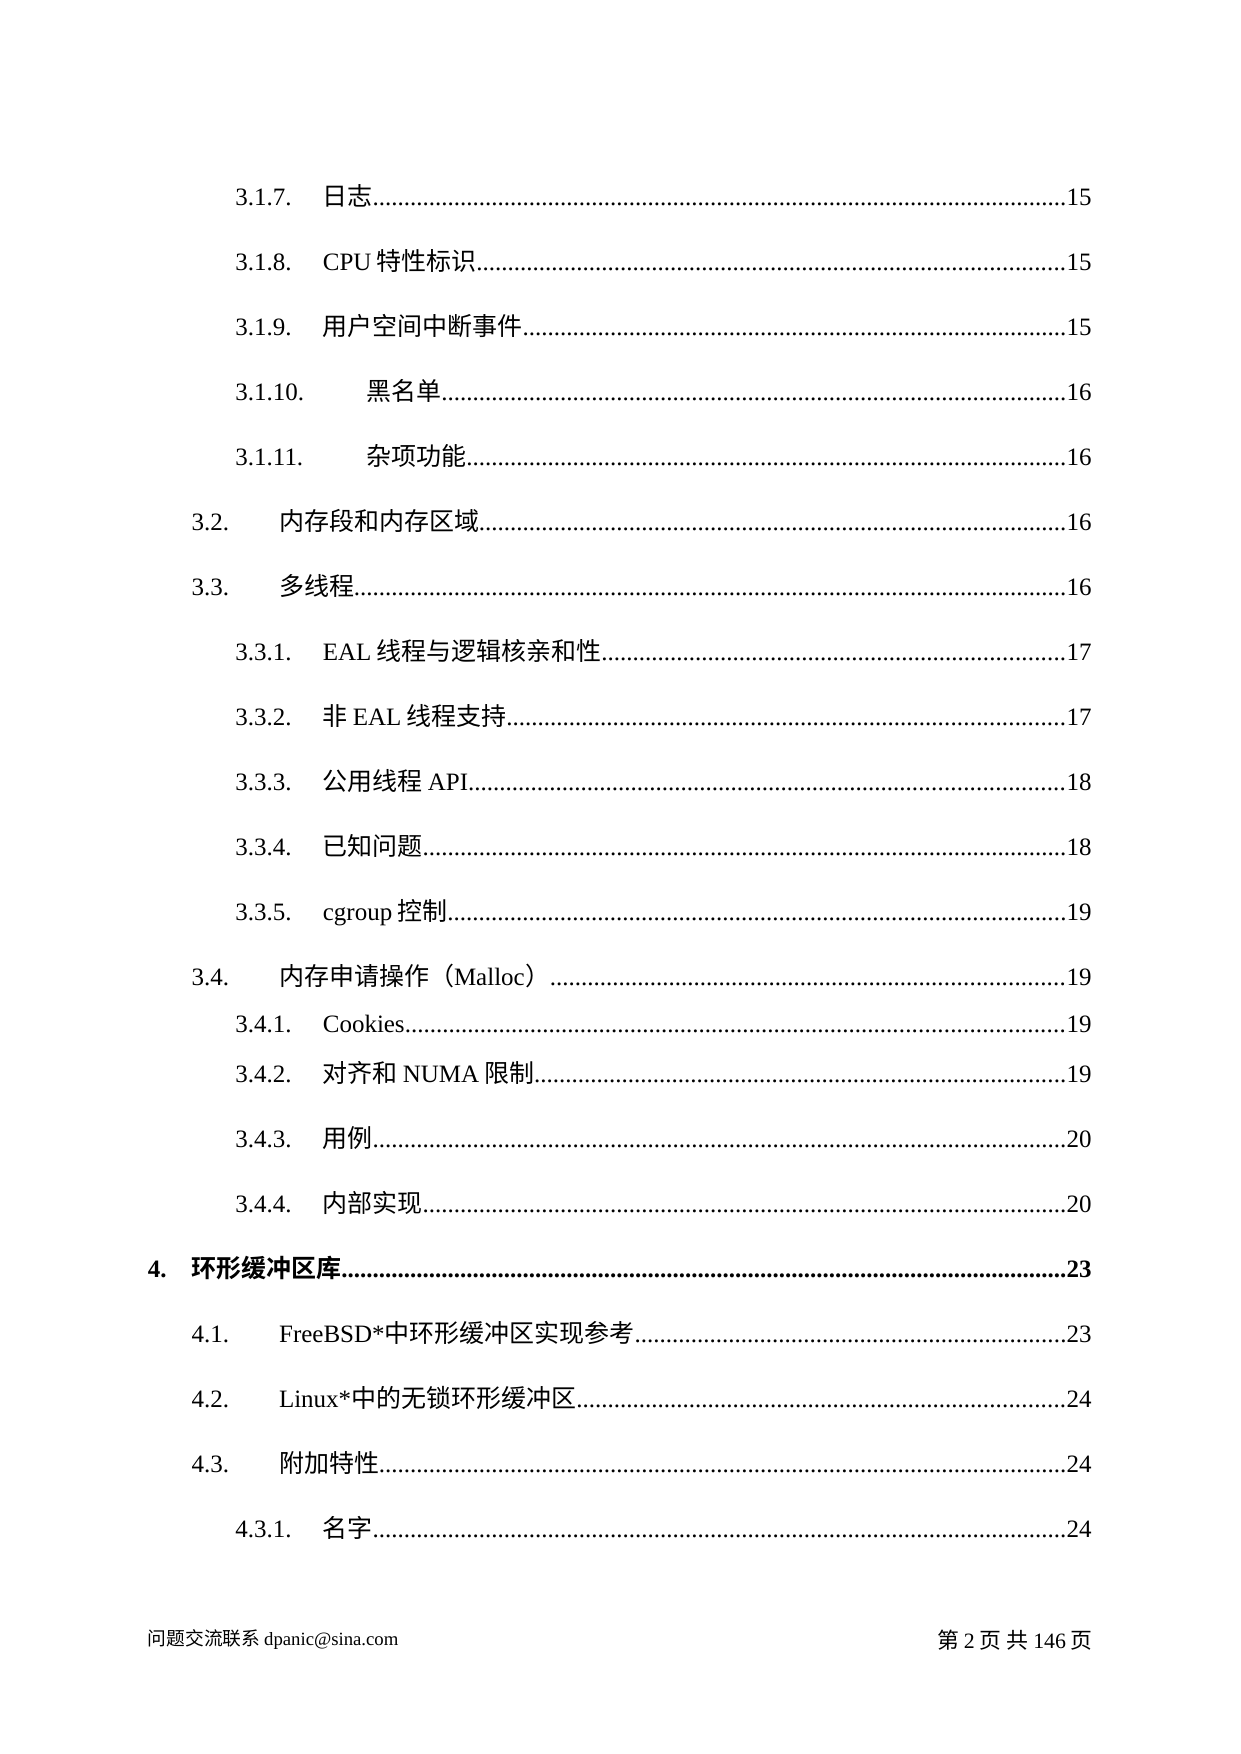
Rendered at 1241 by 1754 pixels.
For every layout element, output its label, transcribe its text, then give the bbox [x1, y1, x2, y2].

text 4. 环形缓冲区库 23 [148, 1234, 1092, 1299]
text 4.3. 附加特性 24 [191, 1429, 1092, 1494]
text 3.3. 多线程 16 [191, 552, 1092, 617]
text 3.3.5. cgroup控制 19 [235, 877, 1092, 942]
text 4.2. Linux*中的无锁环形缓冲区 24 [191, 1364, 1092, 1429]
text 3.4.2. 对齐和NUMA限制 19 [235, 1039, 1092, 1104]
text 3.1.10. 黑名单 16 [235, 357, 1092, 422]
text 3.3.4. 已知问题 18 [235, 812, 1092, 877]
text 3.1.7. 日志 15 [235, 162, 1092, 227]
text 3.1.8. CPU特性标识 15 [235, 227, 1092, 292]
text 3.4.1. Cookies 19 [235, 1007, 1092, 1039]
text 4.3.1. 名字 24 [235, 1494, 1092, 1559]
text 3.4.3. 用例 20 [235, 1104, 1092, 1169]
text 3.2. 内存段和内存区域 16 [191, 487, 1092, 552]
text 3.3.1. EAL线程与逻辑核亲和性 17 [235, 617, 1092, 682]
text 3.1.11. 杂项功能 16 [235, 422, 1092, 487]
text 3.3.3. 公用线程API 18 [235, 747, 1092, 812]
text 3.3.2. 非EAL线程支持 17 [235, 682, 1092, 747]
text 3.4. 内存申请操作（Malloc） 19 [191, 942, 1092, 1007]
text 3.4.4. 内部实现 20 [235, 1169, 1092, 1234]
text 4.1. FreeBSD*中环形缓冲区实现参考 23 [191, 1299, 1092, 1364]
text 3.1.9. 用户空间中断事件 15 [235, 292, 1092, 357]
